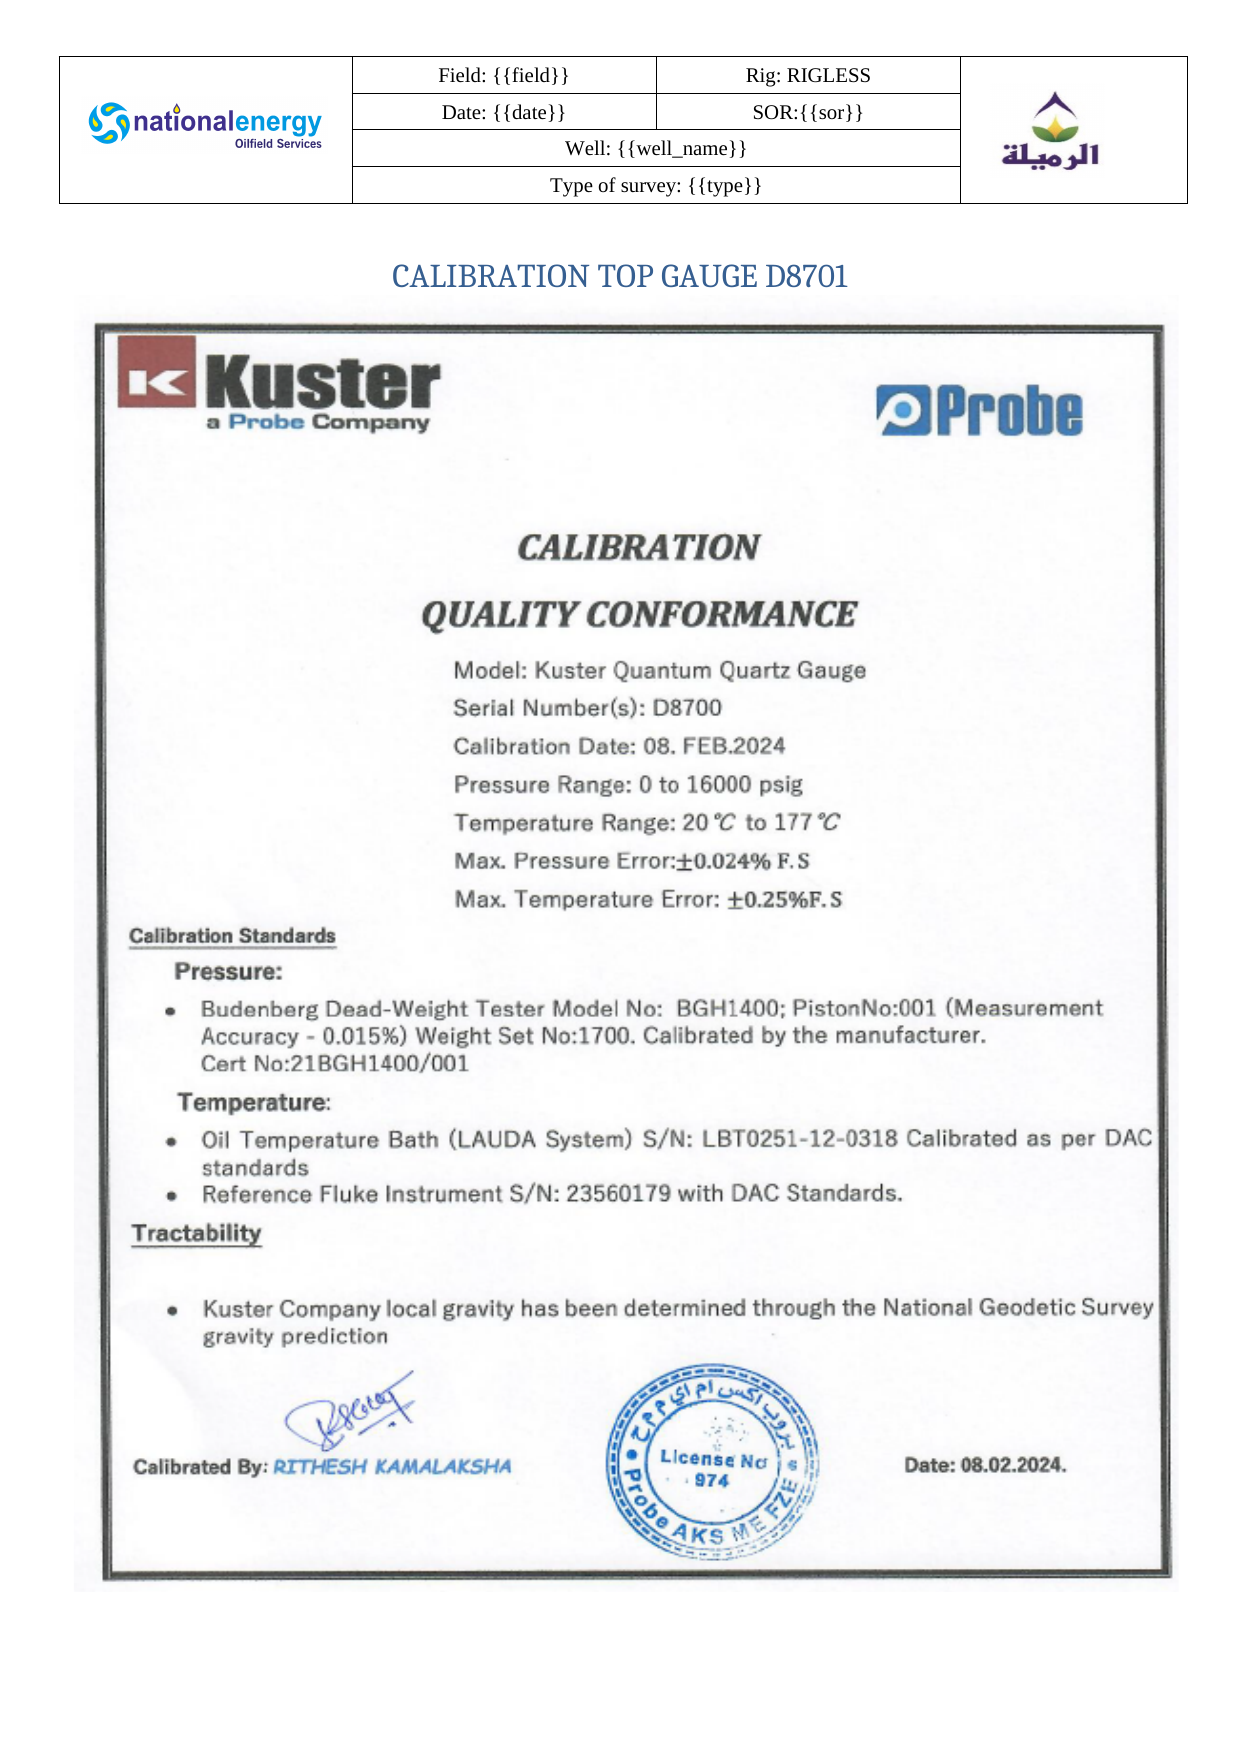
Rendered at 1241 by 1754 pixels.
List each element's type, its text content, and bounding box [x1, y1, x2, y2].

picture [73, 295, 1179, 1592]
picture [990, 83, 1106, 178]
subtitle CALIBRATION TOP GAUGE D8701 [74, 257, 1165, 295]
picture [81, 96, 329, 154]
